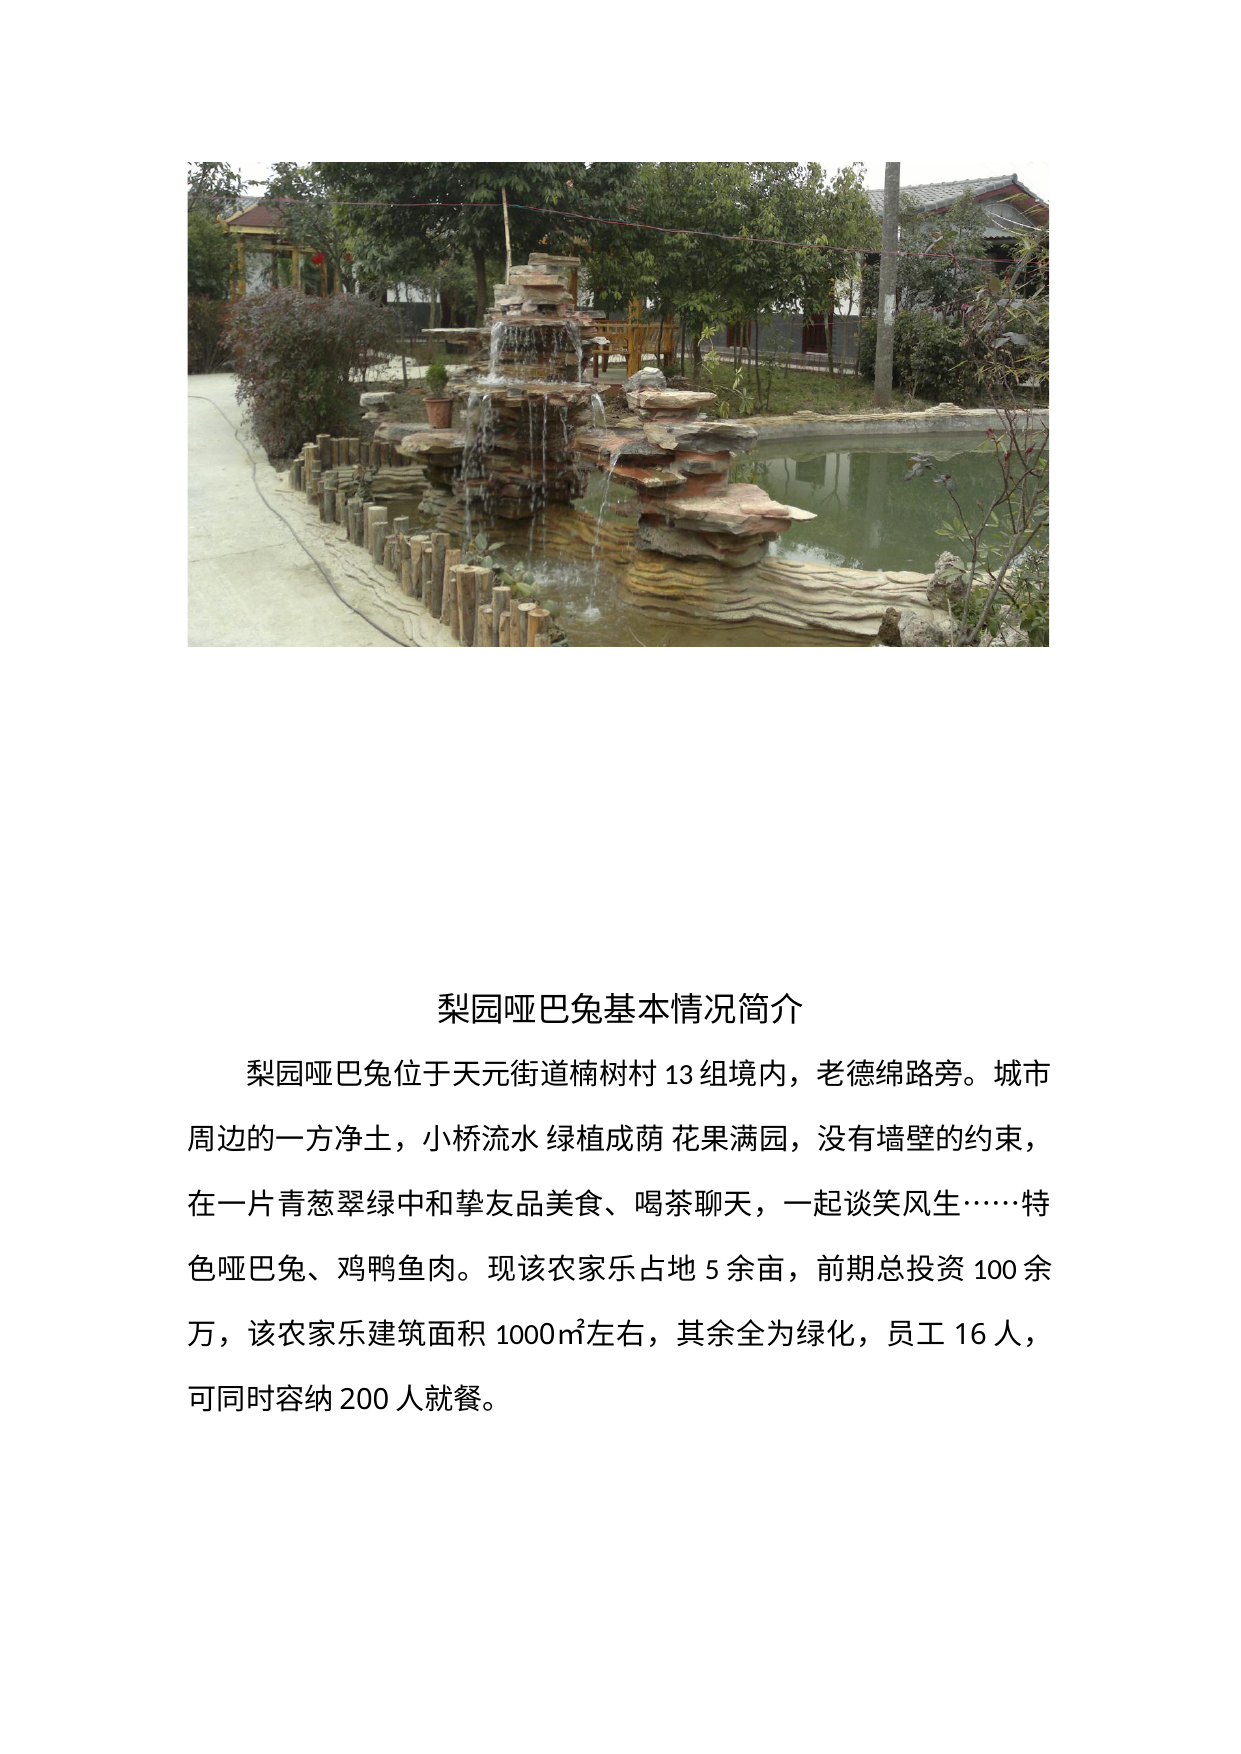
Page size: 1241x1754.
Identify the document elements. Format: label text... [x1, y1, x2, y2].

picture [187, 162, 1050, 647]
text 梨园哑巴兔位于天元街道楠树村13组境内，老德绵路旁。城市周边的一方净土，小桥流水 绿植成荫 花果满园，没有墙壁的约束，在一片青葱翠绿中和挚友品美食、喝茶聊天，一起谈笑风生……特色哑巴兔、鸡鸭鱼肉。现该农家乐占地5余亩，前期总投资100余万，该农家乐建筑面积1000㎡左右，其余全为绿化，员工16人，可同时容纳200人就餐。 [187, 1039, 1053, 1429]
text 梨园哑巴兔基本情况简介 [187, 974, 1053, 1039]
